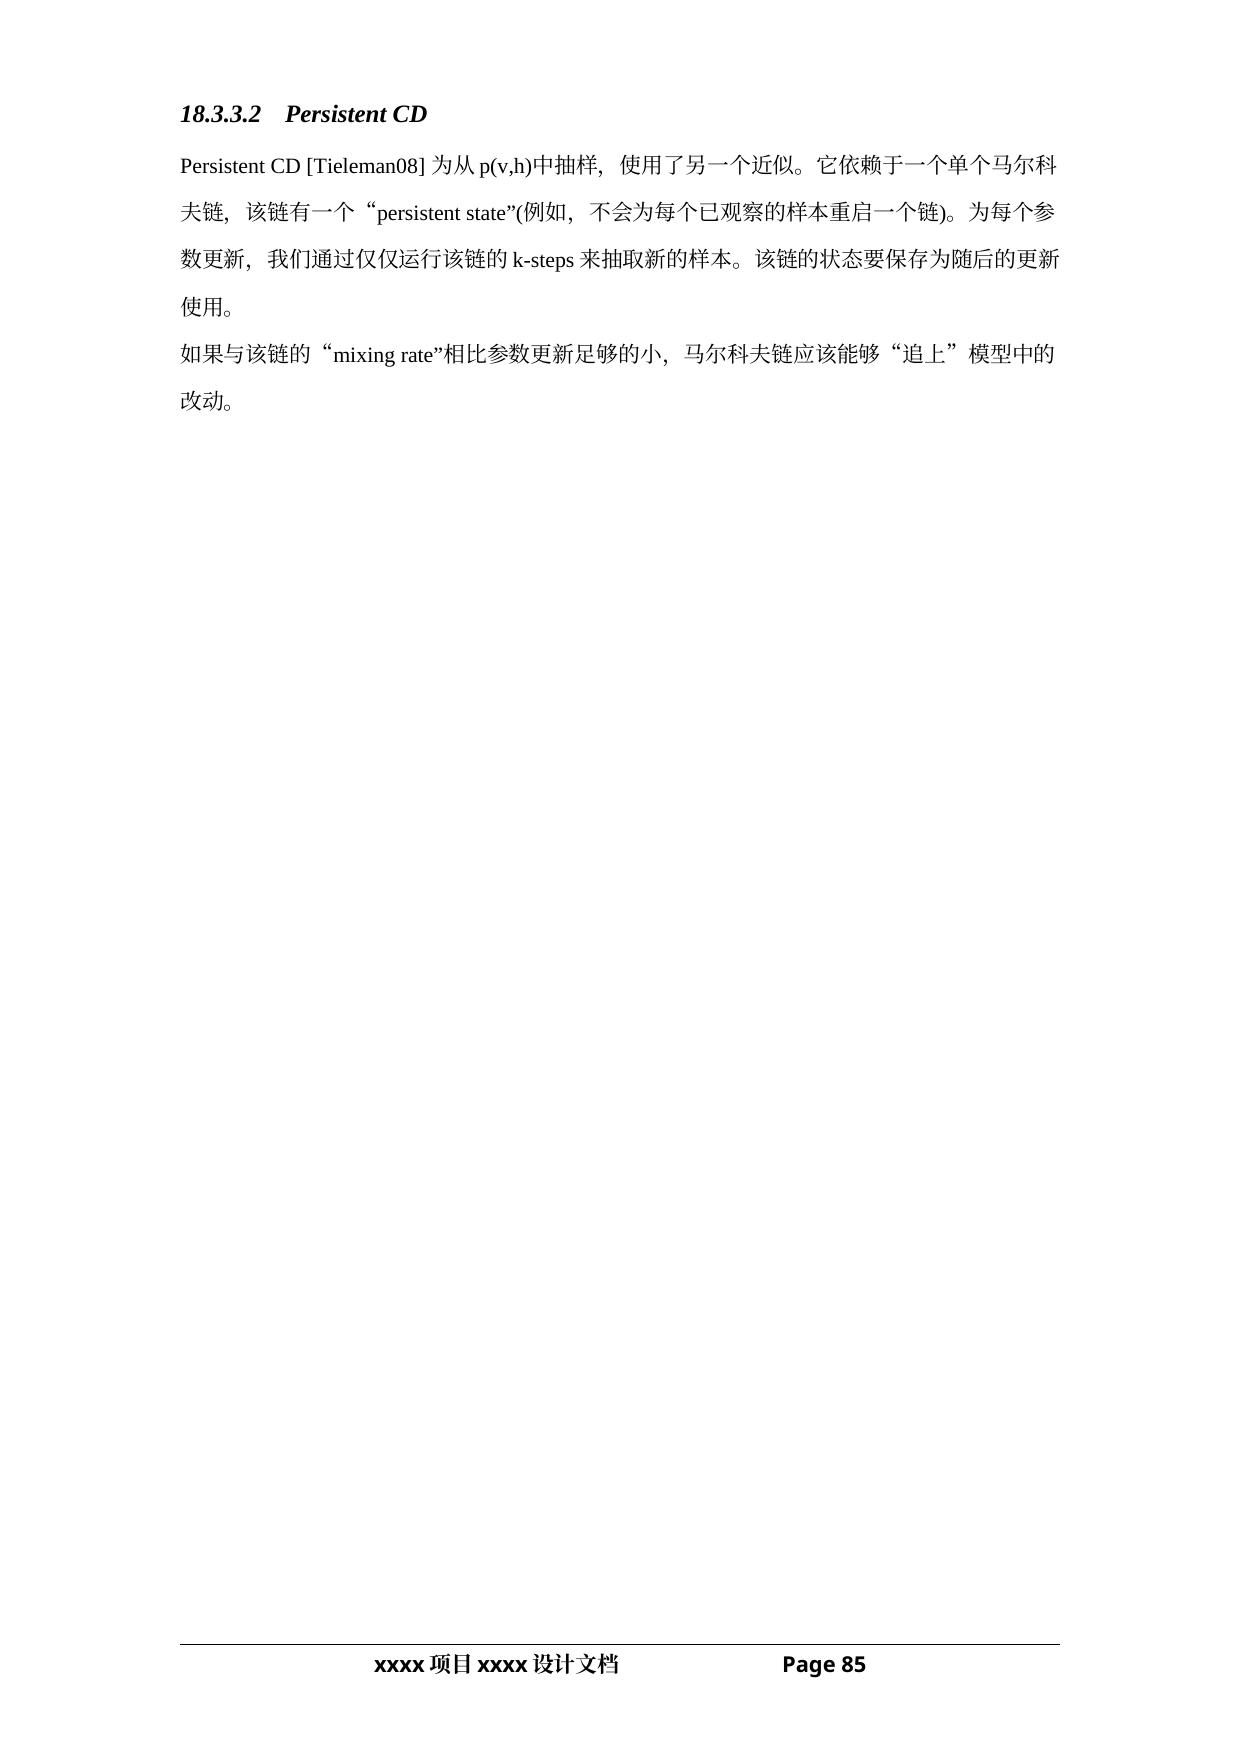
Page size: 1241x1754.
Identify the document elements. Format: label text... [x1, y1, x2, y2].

list 如果与该链的“mixing rate”相比参数更新足够的小，马尔科夫链应该能够“追上”模型中的改动。 [180, 337, 1060, 416]
subtitle Persistent CD [180, 99, 1060, 128]
list Persistent CD [Tieleman08] 为从p(v,h)中抽样，使用了另一个近似。它依赖于一个单个马尔科夫链，该链有一个“persistent state”(例如，不会为每个已观察的样本重启一个链)。为每个参数更新，我们通过仅仅运行该链的k-steps来抽取新的样本。该链的状态要保存为随后的更新使用。 [180, 148, 1060, 321]
